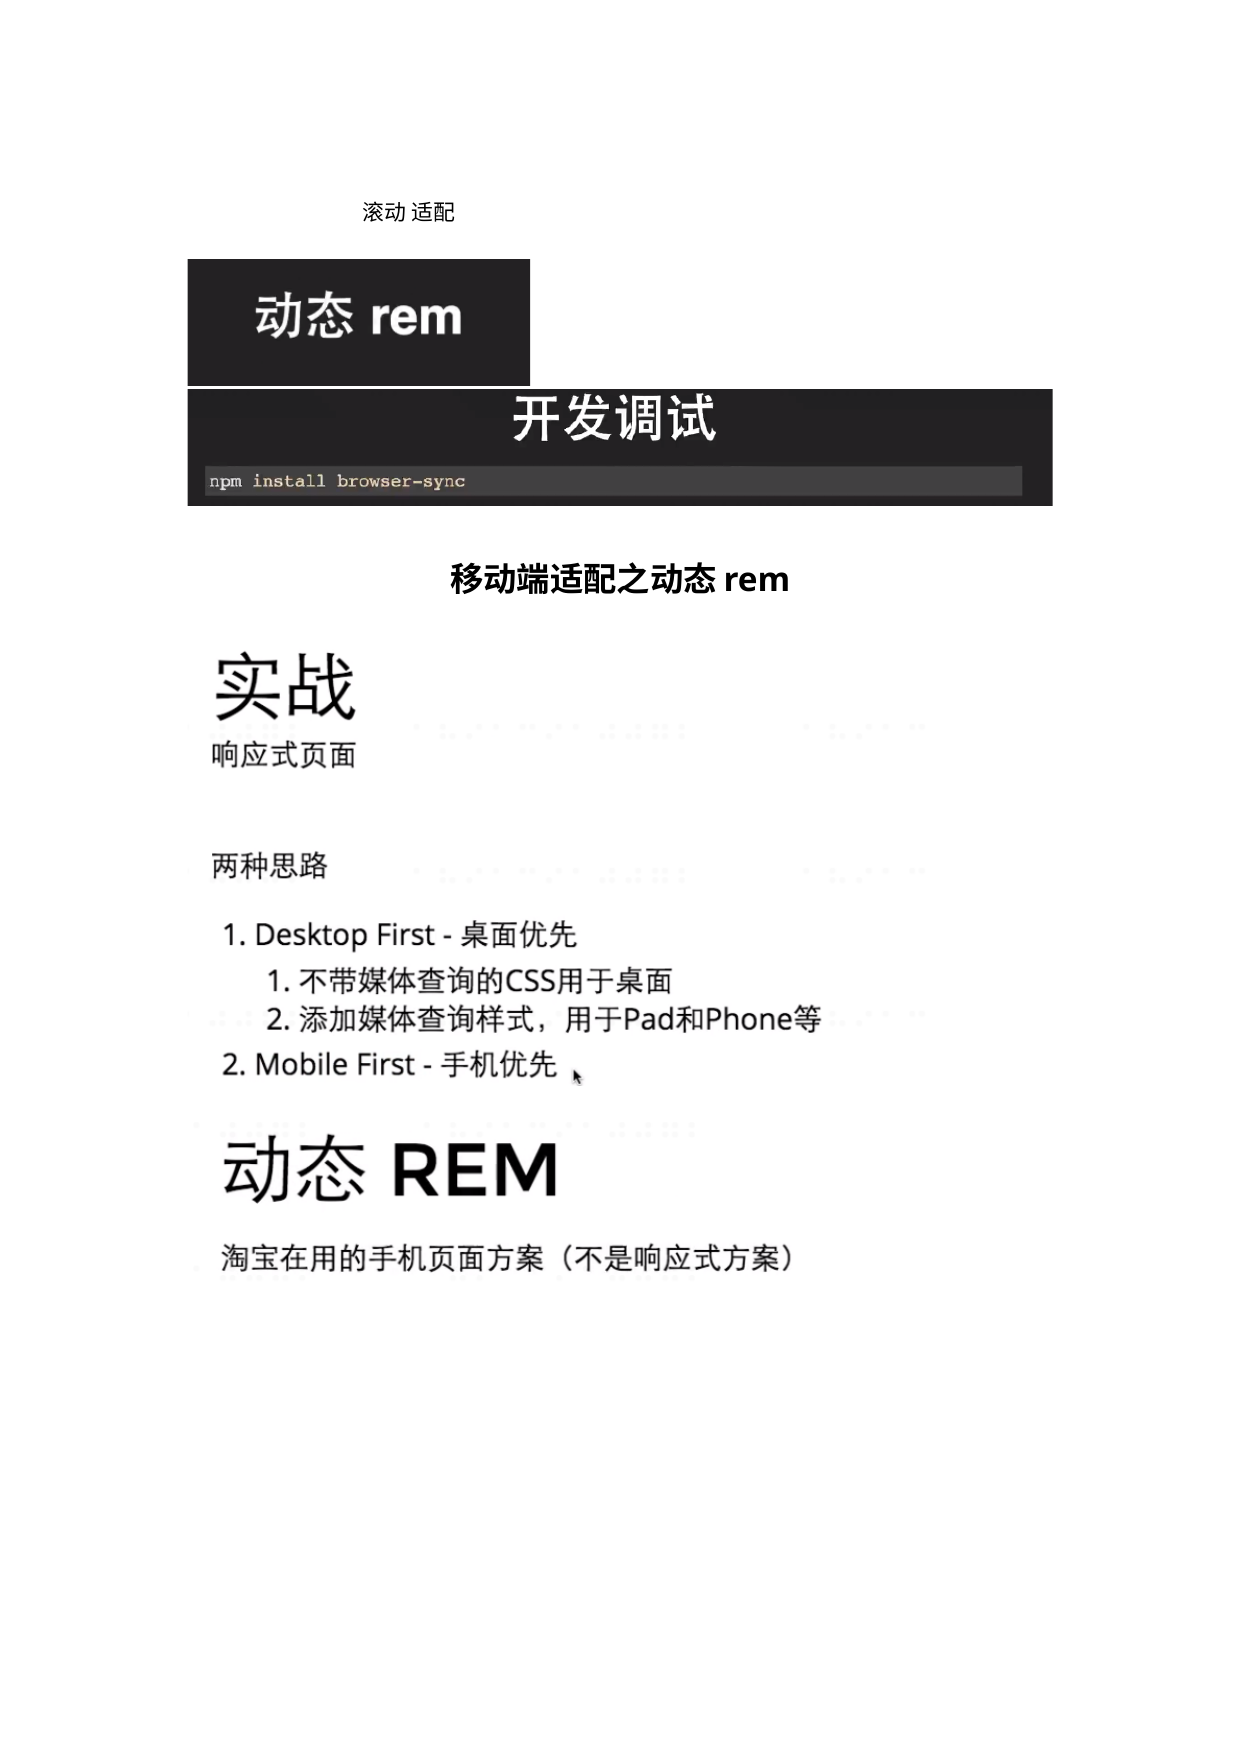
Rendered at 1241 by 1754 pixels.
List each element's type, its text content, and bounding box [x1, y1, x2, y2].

picture [187, 389, 1053, 506]
subtitle 移动端适配之动态rem [187, 544, 1053, 609]
picture [187, 1117, 798, 1295]
picture [187, 259, 531, 386]
text 滚动 适配 [187, 194, 1053, 227]
picture [187, 630, 931, 1086]
